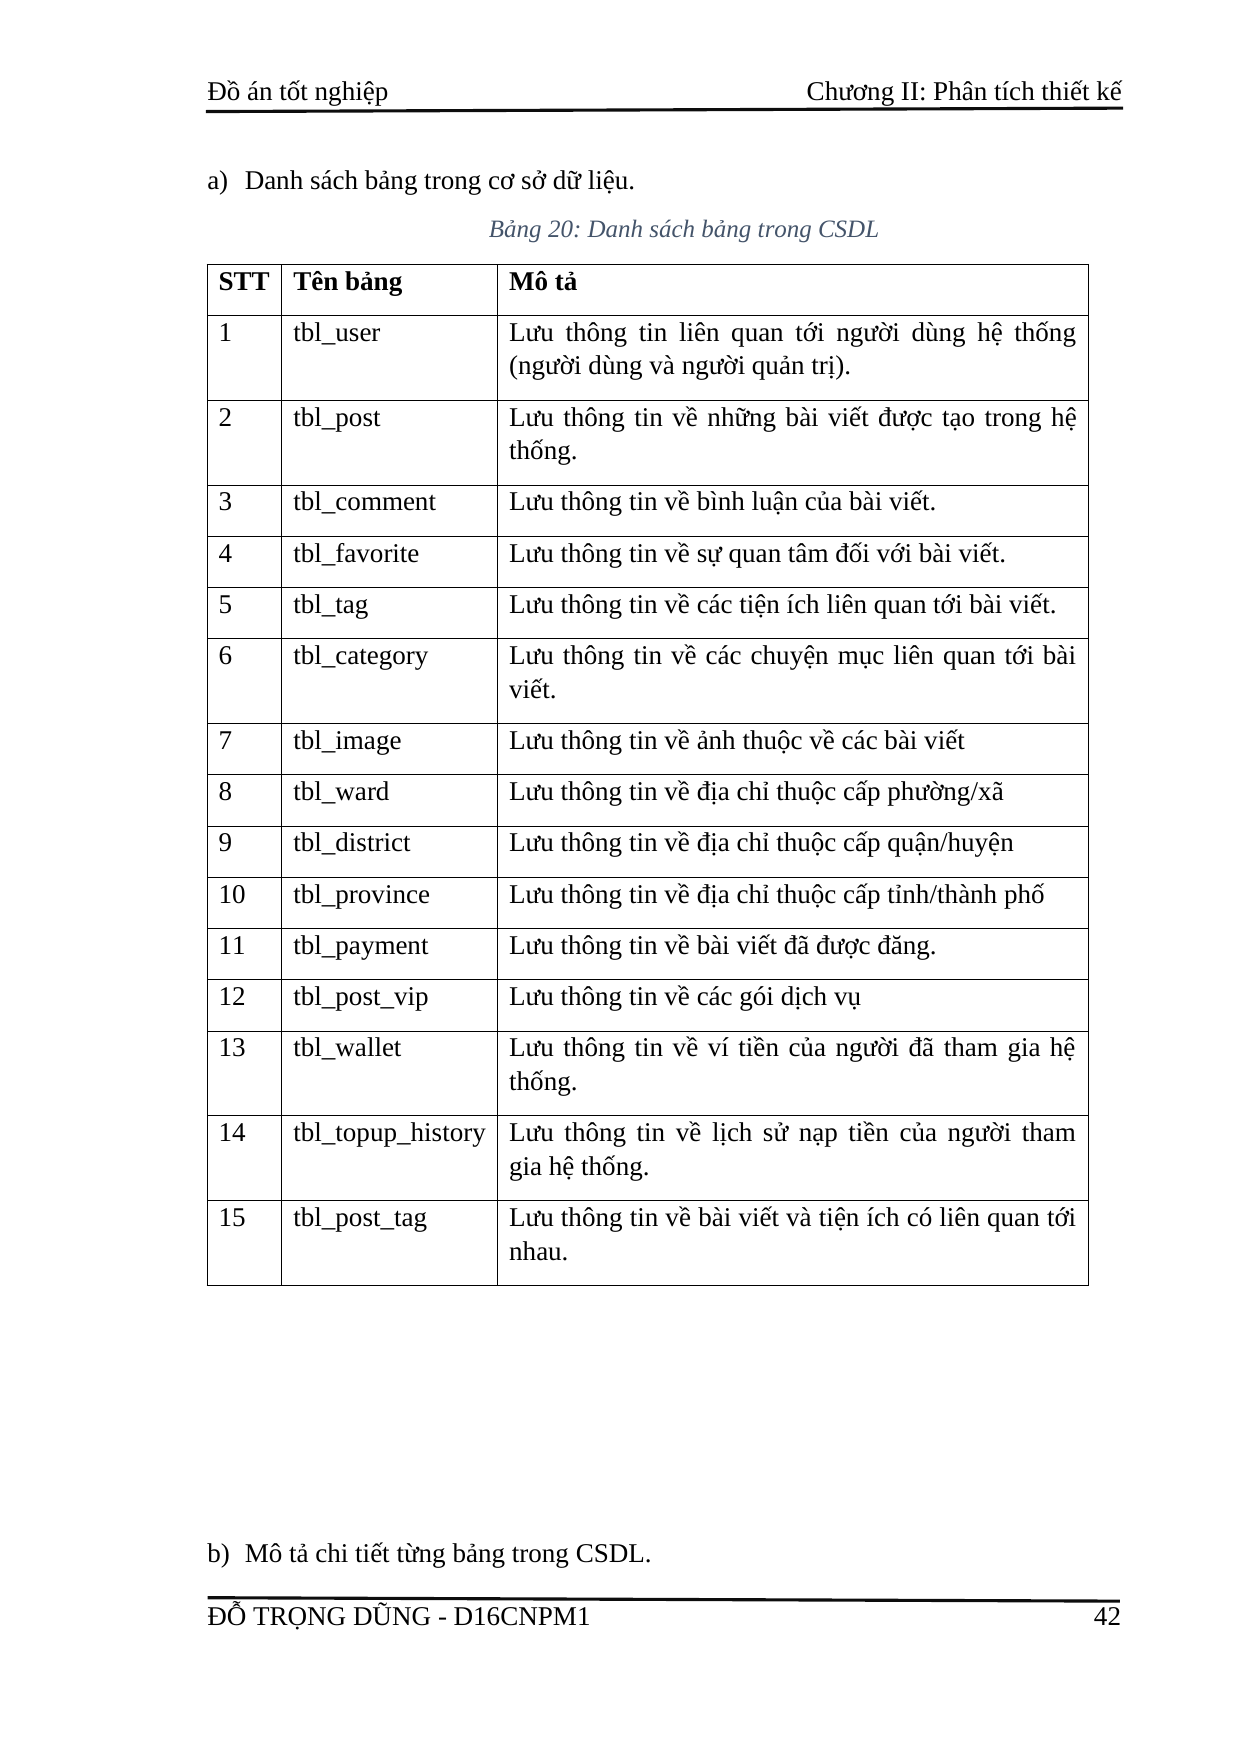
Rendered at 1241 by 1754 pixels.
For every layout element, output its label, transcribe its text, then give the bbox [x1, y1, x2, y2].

table_cell tbl_category [282, 639, 497, 723]
table_cell tbl_topup_history [282, 1116, 497, 1200]
table_cell 8 [208, 775, 281, 826]
table_cell Lưu thông tin về sự quan tâm đối với bài viết. [498, 537, 1088, 587]
table_cell 10 [208, 878, 281, 928]
table_cell 12 [208, 980, 281, 1031]
table_cell 14 [208, 1116, 281, 1200]
table_cell Lưu thông tin về lịch sử nạp tiền của người tham gia hệ thống. [498, 1116, 1088, 1200]
table_cell tbl_comment [282, 486, 497, 536]
table_cell 11 [208, 929, 281, 979]
text Bảng 20: Danh sách bảng trong CSDL [244, 214, 1123, 243]
table_cell tbl_tag [282, 588, 497, 638]
table_cell 4 [208, 537, 281, 587]
table_cell Lưu thông tin liên quan tới người dùng hệ thống (người dùng và người quản trị). [498, 316, 1088, 400]
table_cell 6 [208, 639, 281, 723]
table_cell Lưu thông tin về ảnh thuộc về các bài viết [498, 724, 1088, 774]
table_cell tbl_wallet [282, 1032, 497, 1115]
table_cell Lưu thông tin về những bài viết được tạo trong hệ thống. [498, 401, 1088, 484]
table_cell tbl_favorite [282, 537, 497, 587]
table_cell Lưu thông tin về bài viết đã được đăng. [498, 929, 1088, 979]
table_header Tên bảng [282, 265, 497, 315]
table_cell tbl_payment [282, 929, 497, 979]
table_cell 3 [208, 486, 281, 536]
table_cell Lưu thông tin về bài viết và tiện ích có liên quan tới nhau. [498, 1201, 1088, 1285]
table_header Mô tả [498, 265, 1088, 315]
table_cell tbl_ward [282, 775, 497, 826]
table_header STT [208, 265, 281, 315]
list Danh sách bảng trong cơ sở dữ liệu. [207, 164, 1123, 195]
table_cell tbl_post_vip [282, 980, 497, 1031]
table_cell Lưu thông tin về các gói dịch vụ [498, 980, 1088, 1031]
table_cell tbl_image [282, 724, 497, 774]
table_cell Lưu thông tin về các chuyện mục liên quan tới bài viết. [498, 639, 1088, 723]
table_cell 15 [208, 1201, 281, 1285]
table_cell tbl_province [282, 878, 497, 928]
table_cell tbl_user [282, 316, 497, 400]
table_cell 1 [208, 316, 281, 400]
table_cell Lưu thông tin về ví tiền của người đã tham gia hệ thống. [498, 1032, 1088, 1115]
table_cell Lưu thông tin về địa chỉ thuộc cấp quận/huyện [498, 827, 1088, 877]
table_cell 2 [208, 401, 281, 484]
table_cell 5 [208, 588, 281, 638]
table_cell 7 [208, 724, 281, 774]
table_cell tbl_district [282, 827, 497, 877]
table_cell Lưu thông tin về địa chỉ thuộc cấp tỉnh/thành phố [498, 878, 1088, 928]
table_cell Lưu thông tin về địa chỉ thuộc cấp phường/xã [498, 775, 1088, 826]
table_cell tbl_post [282, 401, 497, 484]
table_cell tbl_post_tag [282, 1201, 497, 1285]
list Mô tả chi tiết từng bảng trong CSDL. [207, 1537, 1123, 1568]
table_cell Lưu thông tin về các tiện ích liên quan tới bài viết. [498, 588, 1088, 638]
table_cell 13 [208, 1032, 281, 1115]
table_cell 9 [208, 827, 281, 877]
table_cell Lưu thông tin về bình luận của bài viết. [498, 486, 1088, 536]
